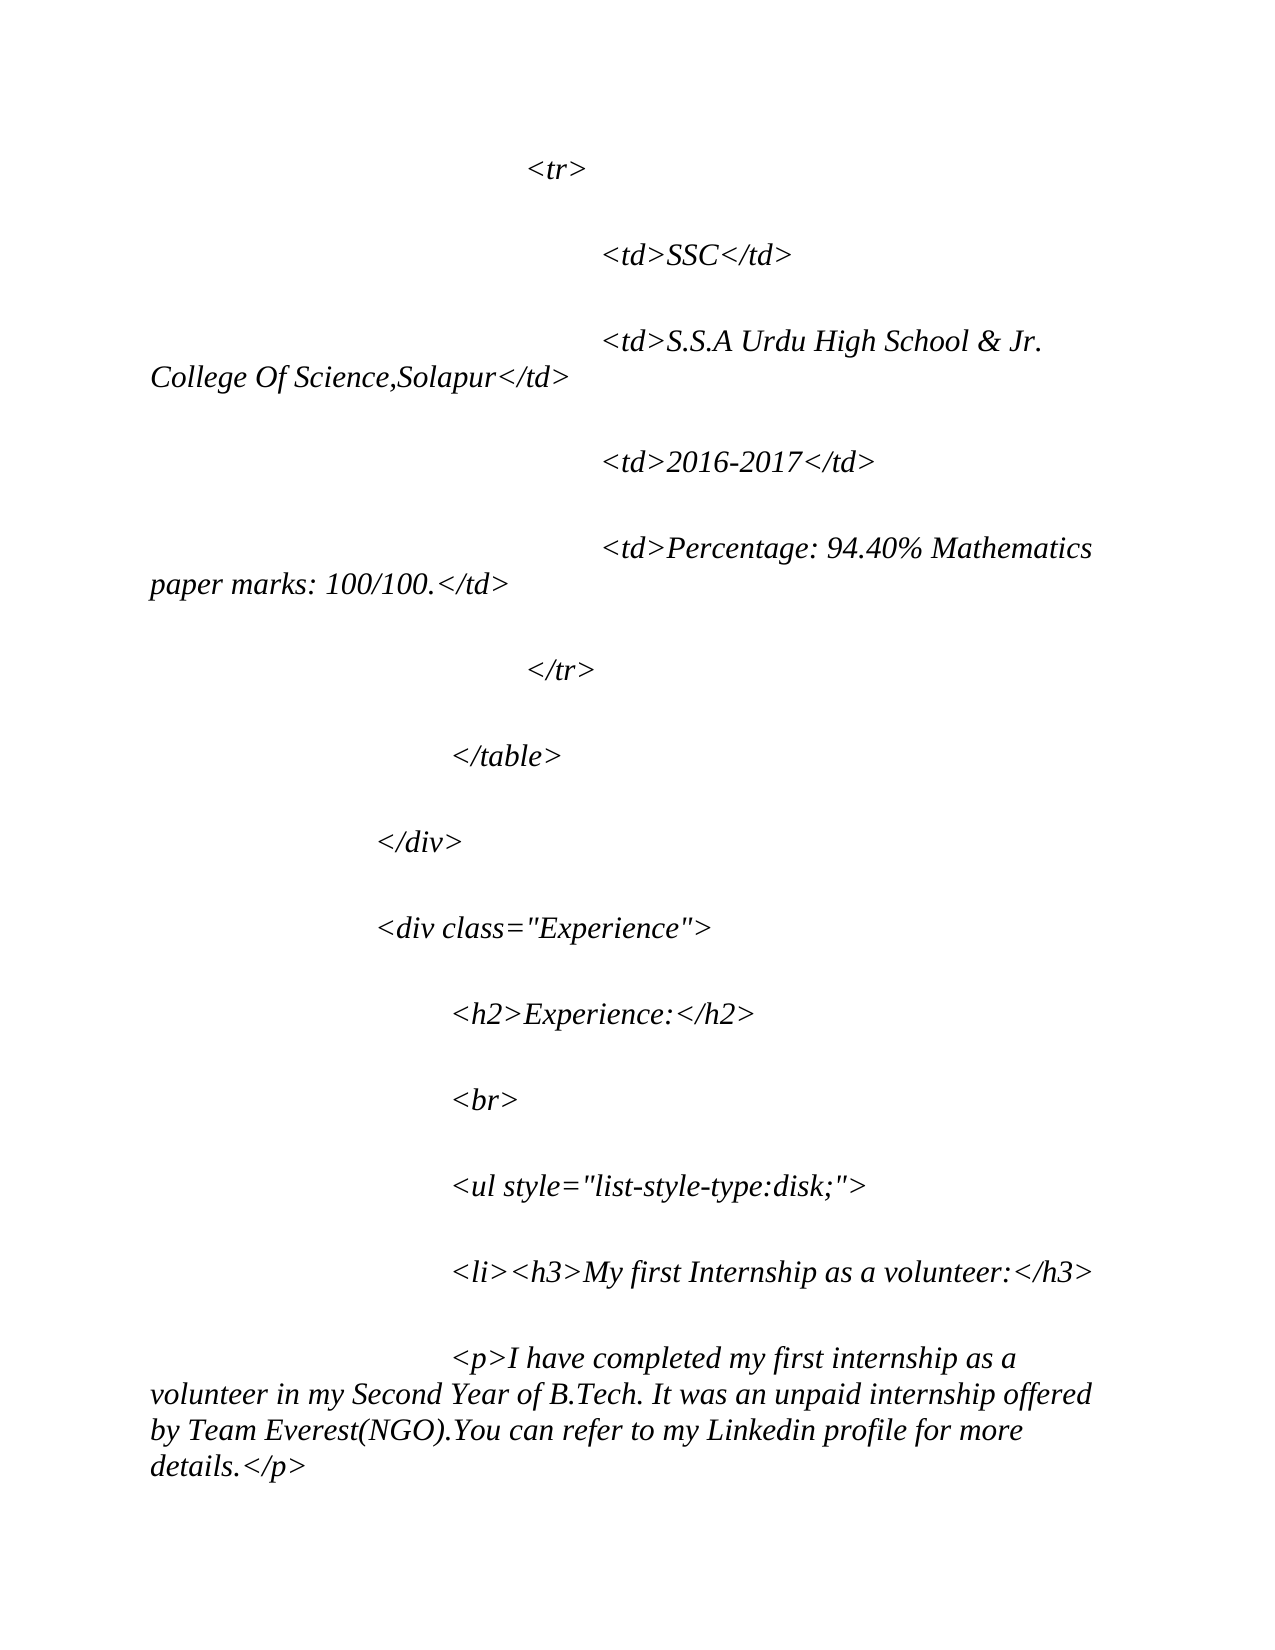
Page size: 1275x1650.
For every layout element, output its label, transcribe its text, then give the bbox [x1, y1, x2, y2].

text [150, 322, 1125, 394]
text <td>2016-2017</td> [150, 444, 1125, 480]
text <td>Percentage: 94.40% Mathematics paper marks: 100/100.</td> [150, 530, 1125, 602]
text <td>SSC</td> [150, 236, 1125, 272]
text <li><h3>My first Internship as a volunteer:</h3> [150, 1253, 1125, 1289]
text </div> [150, 823, 1125, 859]
text <br> [150, 1081, 1125, 1117]
text <h2>Experience:</h2> [150, 995, 1125, 1031]
text <div class="Experience"> [150, 909, 1125, 945]
text <ul style="list-style-type:disk;"> [150, 1167, 1125, 1203]
text <tr> [150, 150, 1125, 186]
text </table> [150, 737, 1125, 773]
text <p>I have completed my first internship as a volunteer in my Second Year of B.Tech. It was an unpaid internship offered by Team Everest(NGO).You can refer to my Linkedin profile for more details.</p> [150, 1339, 1125, 1483]
text </tr> [150, 652, 1125, 687]
